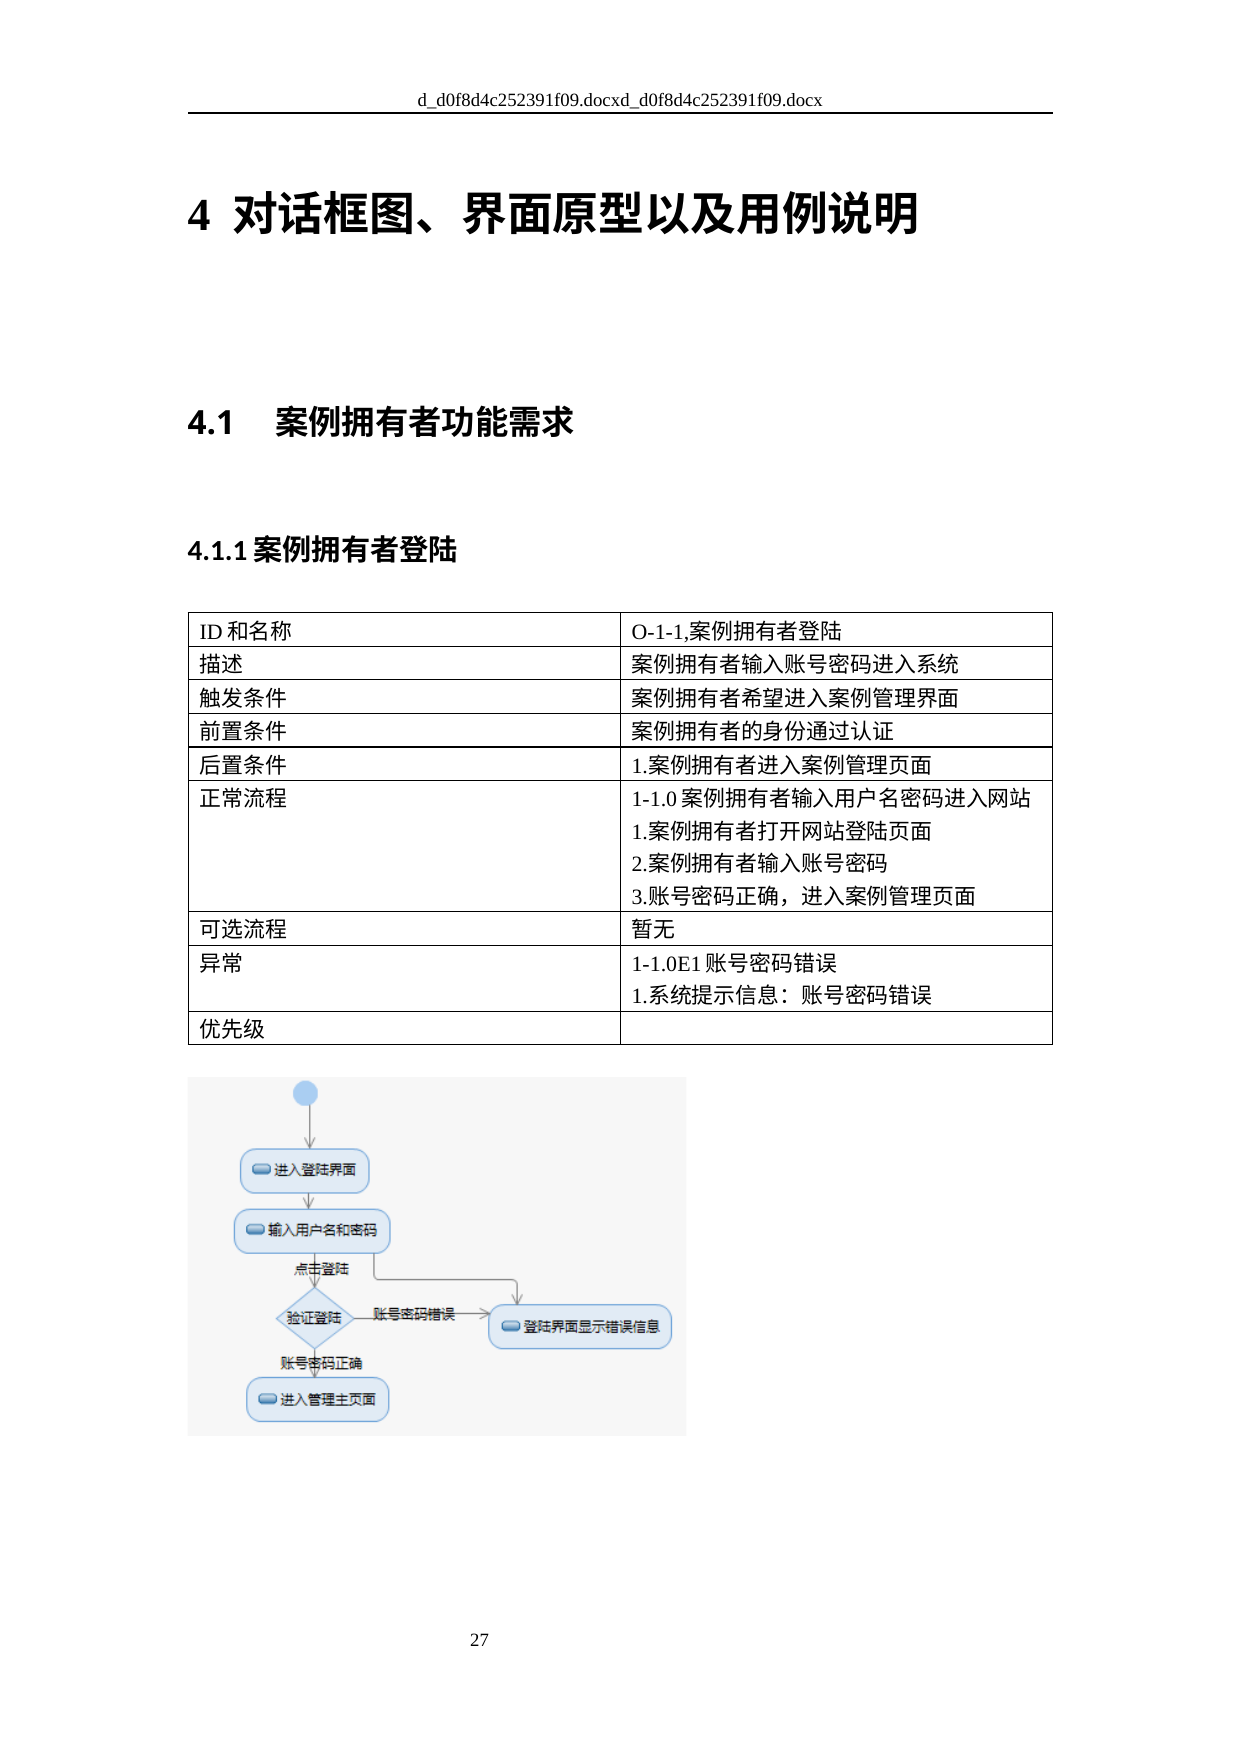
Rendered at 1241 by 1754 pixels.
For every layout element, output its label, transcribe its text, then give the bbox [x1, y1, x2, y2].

table_cell [621, 1012, 1052, 1044]
table_cell 前置条件 [189, 714, 620, 746]
table_cell 正常流程 [189, 781, 620, 911]
table_cell 1-1.0案例拥有者输入用户名密码进入网站 1.案例拥有者打开网站登陆页面 2.案例拥有者输入账号密码 3.账号密码正确，进入案例管理页面 [621, 781, 1052, 911]
table_cell 案例拥有者的身份通过认证 [621, 714, 1052, 746]
table_cell 案例拥有者输入账号密码进入系统 [621, 647, 1052, 679]
subtitle 案例拥有者功能需求 [187, 387, 1053, 452]
table_cell 1-1.0E1账号密码错误 1.系统提示信息：账号密码错误 [621, 946, 1052, 1011]
table_header O-1-1,案例拥有者登陆 [621, 613, 1052, 646]
picture [187, 1077, 687, 1436]
table_cell 描述 [189, 647, 620, 679]
subtitle 4.1.1案例拥有者登陆 [187, 515, 1053, 580]
table_cell 后置条件 [189, 748, 620, 780]
table_cell 1.案例拥有者进入案例管理页面 [621, 748, 1052, 780]
table_cell 异常 [189, 946, 620, 1011]
table_header ID和名称 [189, 613, 620, 646]
table_cell 案例拥有者希望进入案例管理界面 [621, 680, 1052, 713]
subtitle 对话框图、界面原型以及用例说明 [187, 162, 1053, 259]
table_cell 触发条件 [189, 680, 620, 713]
table_cell 暂无 [621, 912, 1052, 944]
table_cell 可选流程 [189, 912, 620, 944]
table_cell 优先级 [189, 1012, 620, 1044]
